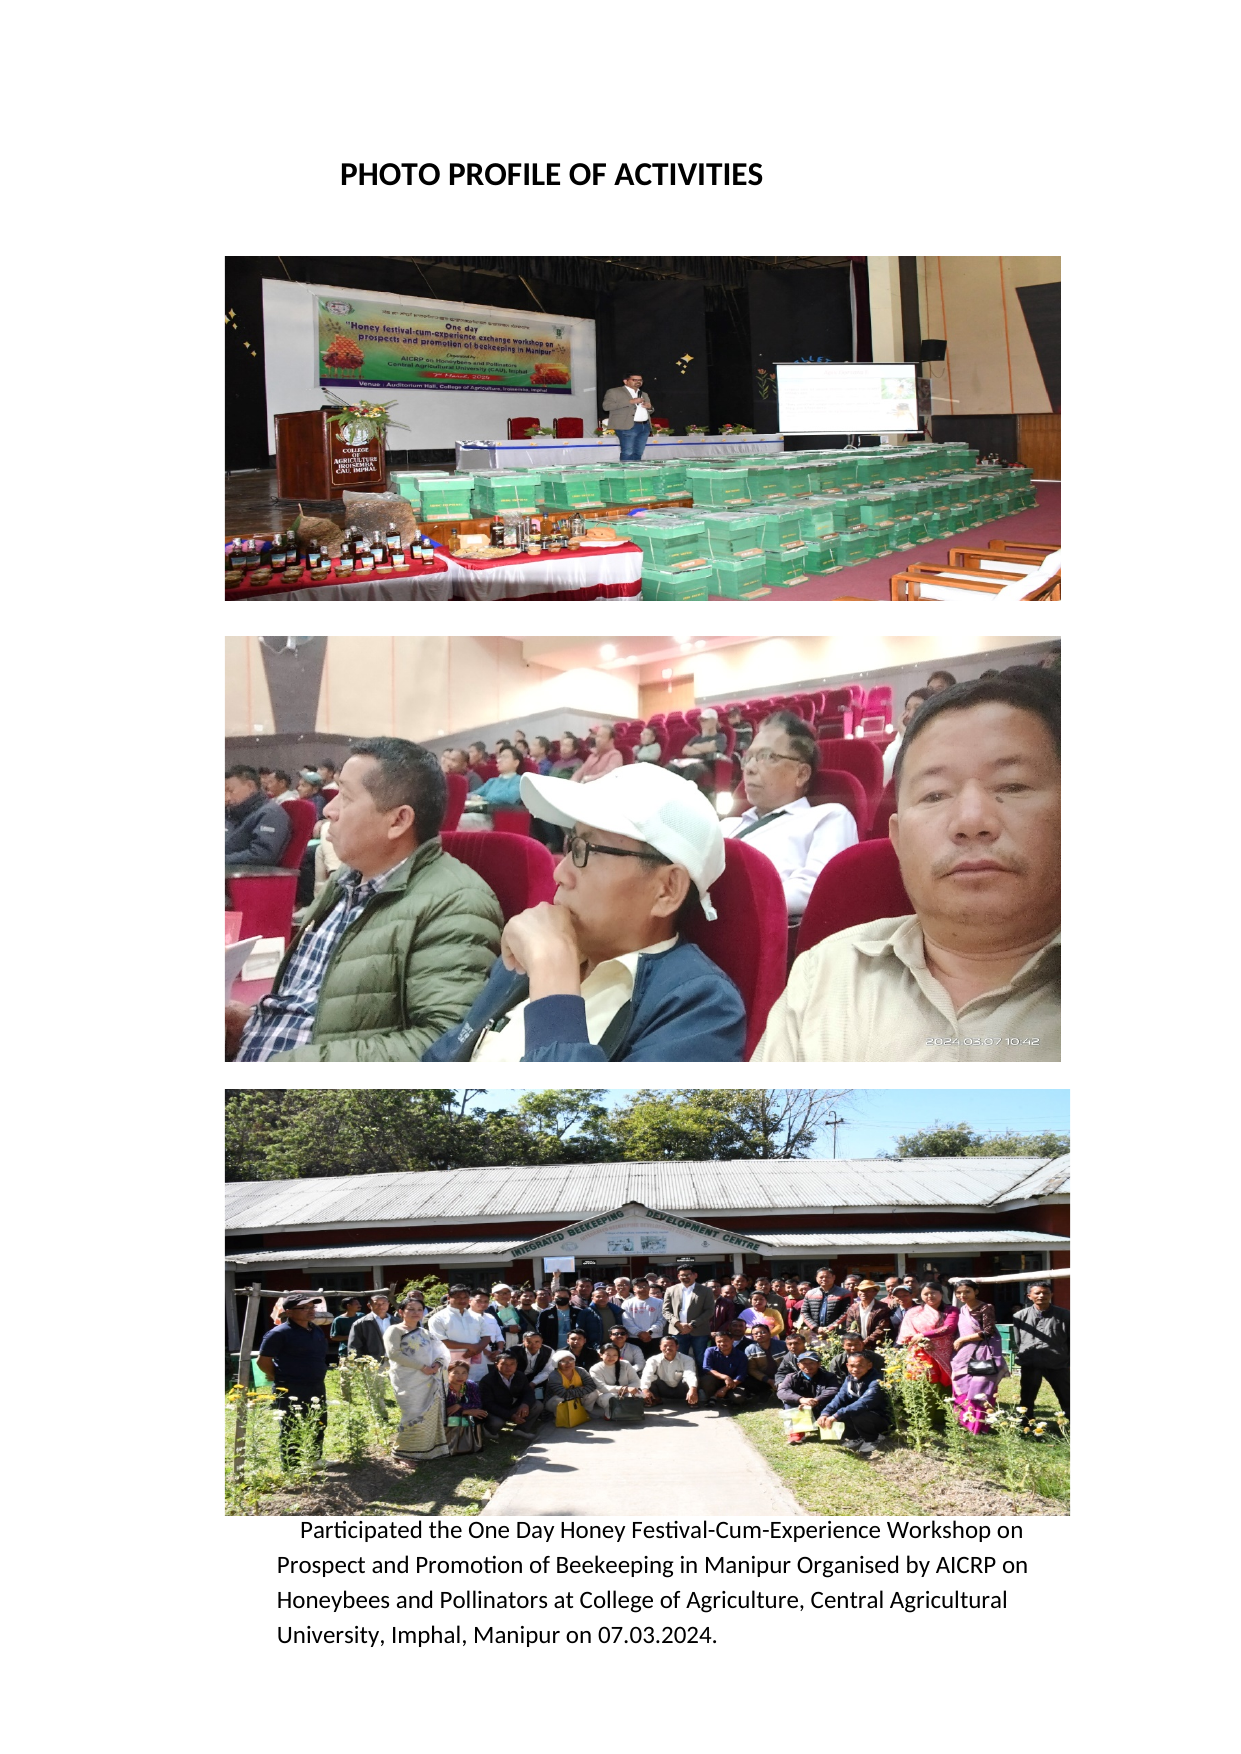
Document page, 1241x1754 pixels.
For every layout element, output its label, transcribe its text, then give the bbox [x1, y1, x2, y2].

picture [224, 636, 1061, 1062]
text Participated the One Day Honey Festival-Cum-Experience Workshop on Prospect and Promotion of Beekeeping in Manipur Organised by AICRP on Honeybees and Pollinators at College of Agriculture, Central Agricultural University, Imphal, Manipur on 07.03.2024. [277, 1514, 1090, 1649]
text PHOTO PROFILE OF ACTIVITIES [225, 153, 1090, 194]
picture [224, 256, 1061, 601]
picture [224, 1089, 1071, 1516]
